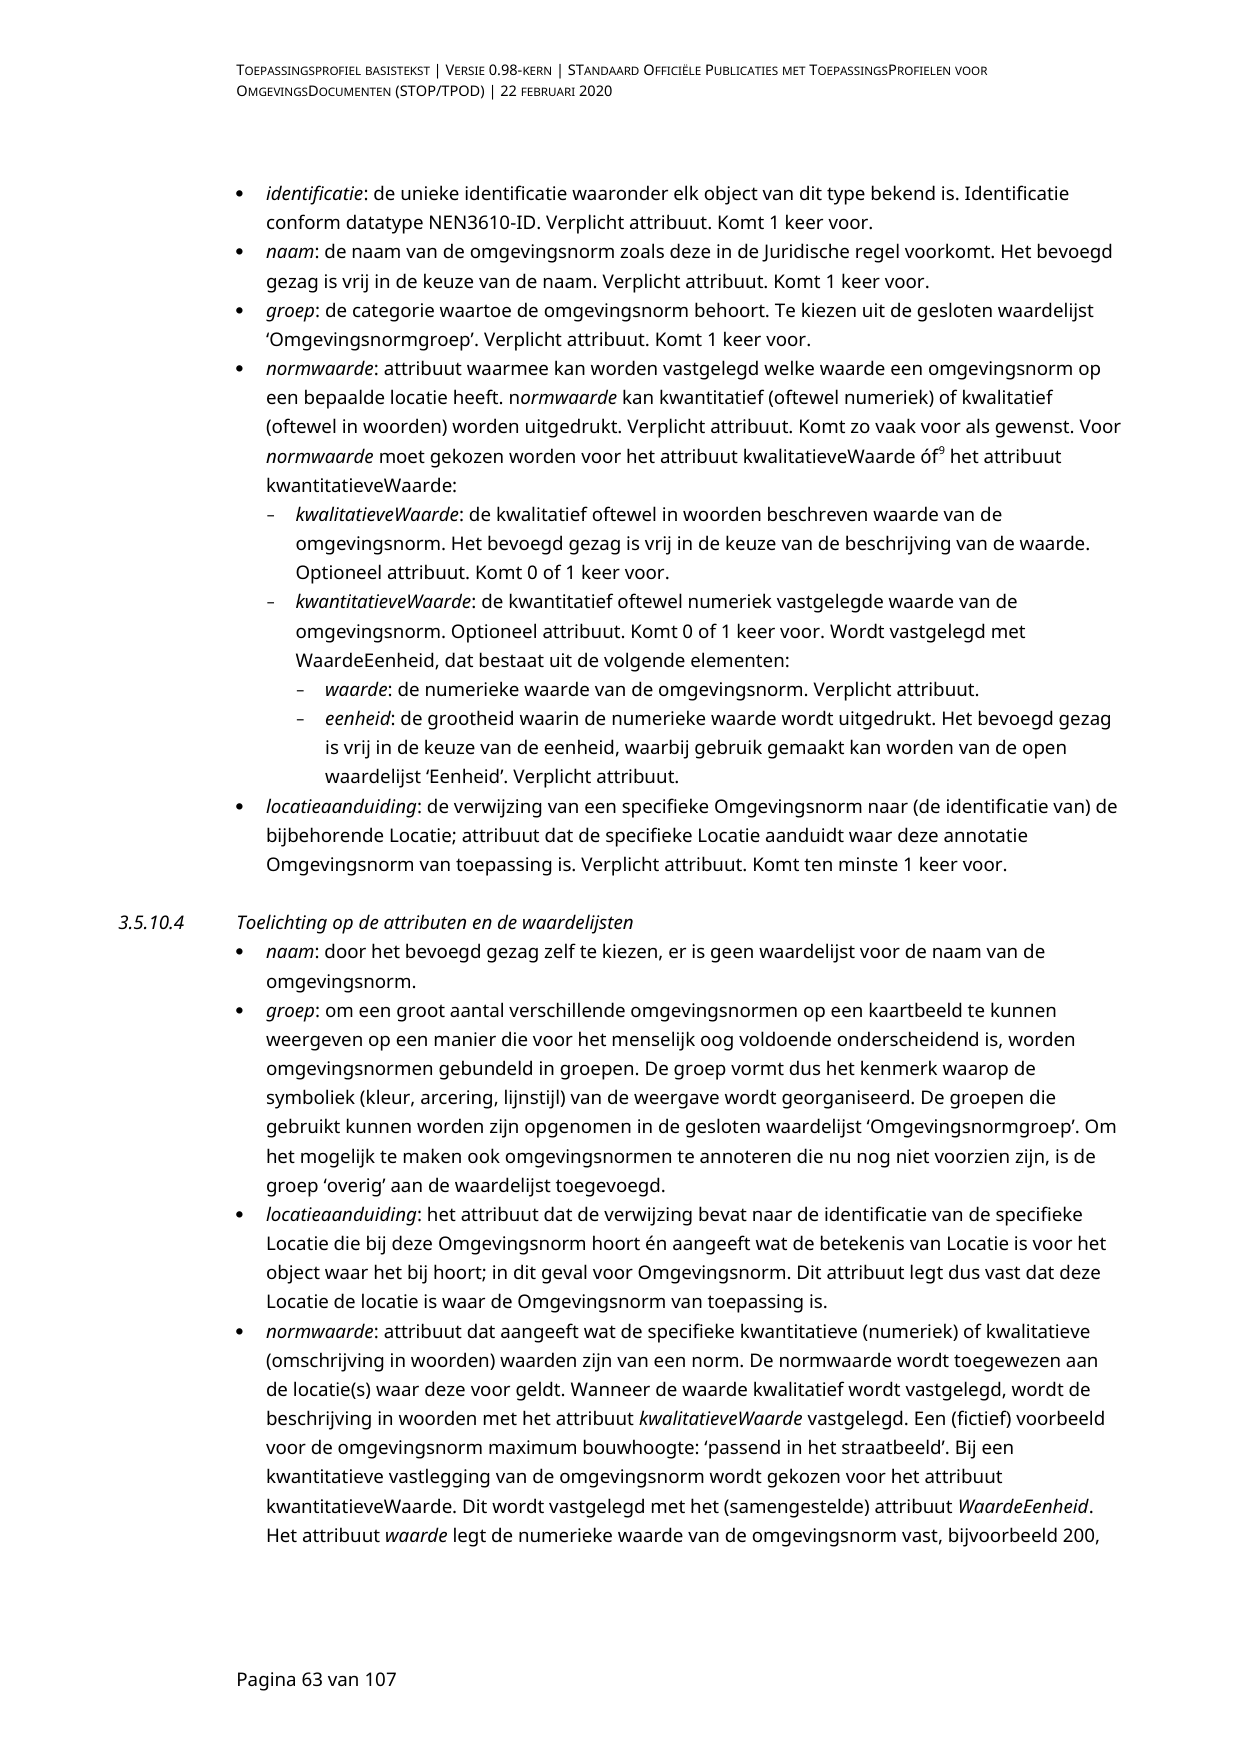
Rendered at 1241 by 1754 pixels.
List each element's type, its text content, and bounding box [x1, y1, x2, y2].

text groep: om een groot aantal verschillende omgevingsnormen op een kaartbeeld te kunnen weergeven op een manier die voor het menselijk oog voldoende onderscheidend is, worden omgevingsnormen gebundeld in groepen. De groep vormt dus het kenmerk waarop de symboliek (kleur, arcering, lijnstijl) van de weergave wordt georganiseerd. De groepen die gebruikt kunnen worden zijn opgenomen in de gesloten waardelijst ‘Omgevingsnormgroep’. Om het mogelijk te maken ook omgevingsnormen te annoteren die nu nog niet voorzien zijn, is de groep ‘overig’ aan de waardelijst toegevoegd. [236, 994, 1122, 1198]
text groep: de categorie waartoe de omgevingsnorm behoort. Te kiezen uit de gesloten waardelijst ‘Omgevingsnormgroep’. Verplicht attribuut. Komt 1 keer voor. [236, 294, 1122, 352]
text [236, 1315, 1122, 1548]
text locatieaanduiding: het attribuut dat de verwijzing bevat naar de identificatie van de specifieke Locatie die bij deze Omgevingsnorm hoort én aangeeft wat de betekenis van Locatie is voor het object waar het bij hoort; in dit geval voor Omgevingsnorm. Dit attribuut legt dus vast dat deze Locatie de locatie is waar de Omgevingsnorm van toepassing is. [236, 1198, 1122, 1315]
text eenheid: de grootheid waarin de numerieke waarde wordt uitgedrukt. Het bevoegd gezag is vrij in de keuze van de eenheid, waarbij gebruik gemaakt kan worden van de open waardelijst ‘Eenheid’. Verplicht attribuut. [295, 702, 1122, 790]
text naam: door het bevoegd gezag zelf te kiezen, er is geen waardelijst voor de naam van de omgevingsnorm. [236, 936, 1122, 994]
text naam: de naam van de omgevingsnorm zoals deze in de Juridische regel voorkomt. Het bevoegd gezag is vrij in de keuze van de naam. Verplicht attribuut. Komt 1 keer voor. [236, 236, 1122, 294]
text waarde: de numerieke waarde van de omgevingsnorm. Verplicht attribuut. [295, 673, 1122, 702]
text kwalitatieveWaarde: de kwalitatief oftewel in woorden beschreven waarde van de omgevingsnorm. Het bevoegd gezag is vrij in de keuze van de beschrijving van de waarde. Optioneel attribuut. Komt 0 of 1 keer voor. [266, 498, 1122, 586]
text locatieaanduiding: de verwijzing van een specifieke Omgevingsnorm naar (de identificatie van) de bijbehorende Locatie; attribuut dat de specifieke Locatie aanduidt waar deze annotatie Omgevingsnorm van toepassing is. Verplicht attribuut. Komt ten minste 1 keer voor. [236, 790, 1122, 877]
text normwaarde: attribuut waarmee kan worden vastgelegd welke waarde een omgevingsnorm op een bepaalde locatie heeft. normwaarde kan kwantitatief (oftewel numeriek) of kwalitatief (oftewel in woorden) worden uitgedrukt. Verplicht attribuut. Komt zo vaak voor als gewenst. Voor normwaarde moet gekozen worden voor het attribuut kwalitatieveWaarde óf het attribuut kwantitatieveWaarde: [236, 352, 1122, 498]
subtitle Toelichting op de attributen en de waardelijsten [118, 906, 1122, 936]
text identificatie: de unieke identificatie waaronder elk object van dit type bekend is. Identificatie conform datatype NEN3610-ID. Verplicht attribuut. Komt 1 keer voor. [236, 177, 1122, 236]
text kwantitatieveWaarde: de kwantitatief oftewel numeriek vastgelegde waarde van de omgevingsnorm. Optioneel attribuut. Komt 0 of 1 keer voor. Wordt vastgelegd met WaardeEenheid, dat bestaat uit de volgende elementen: [266, 586, 1122, 673]
